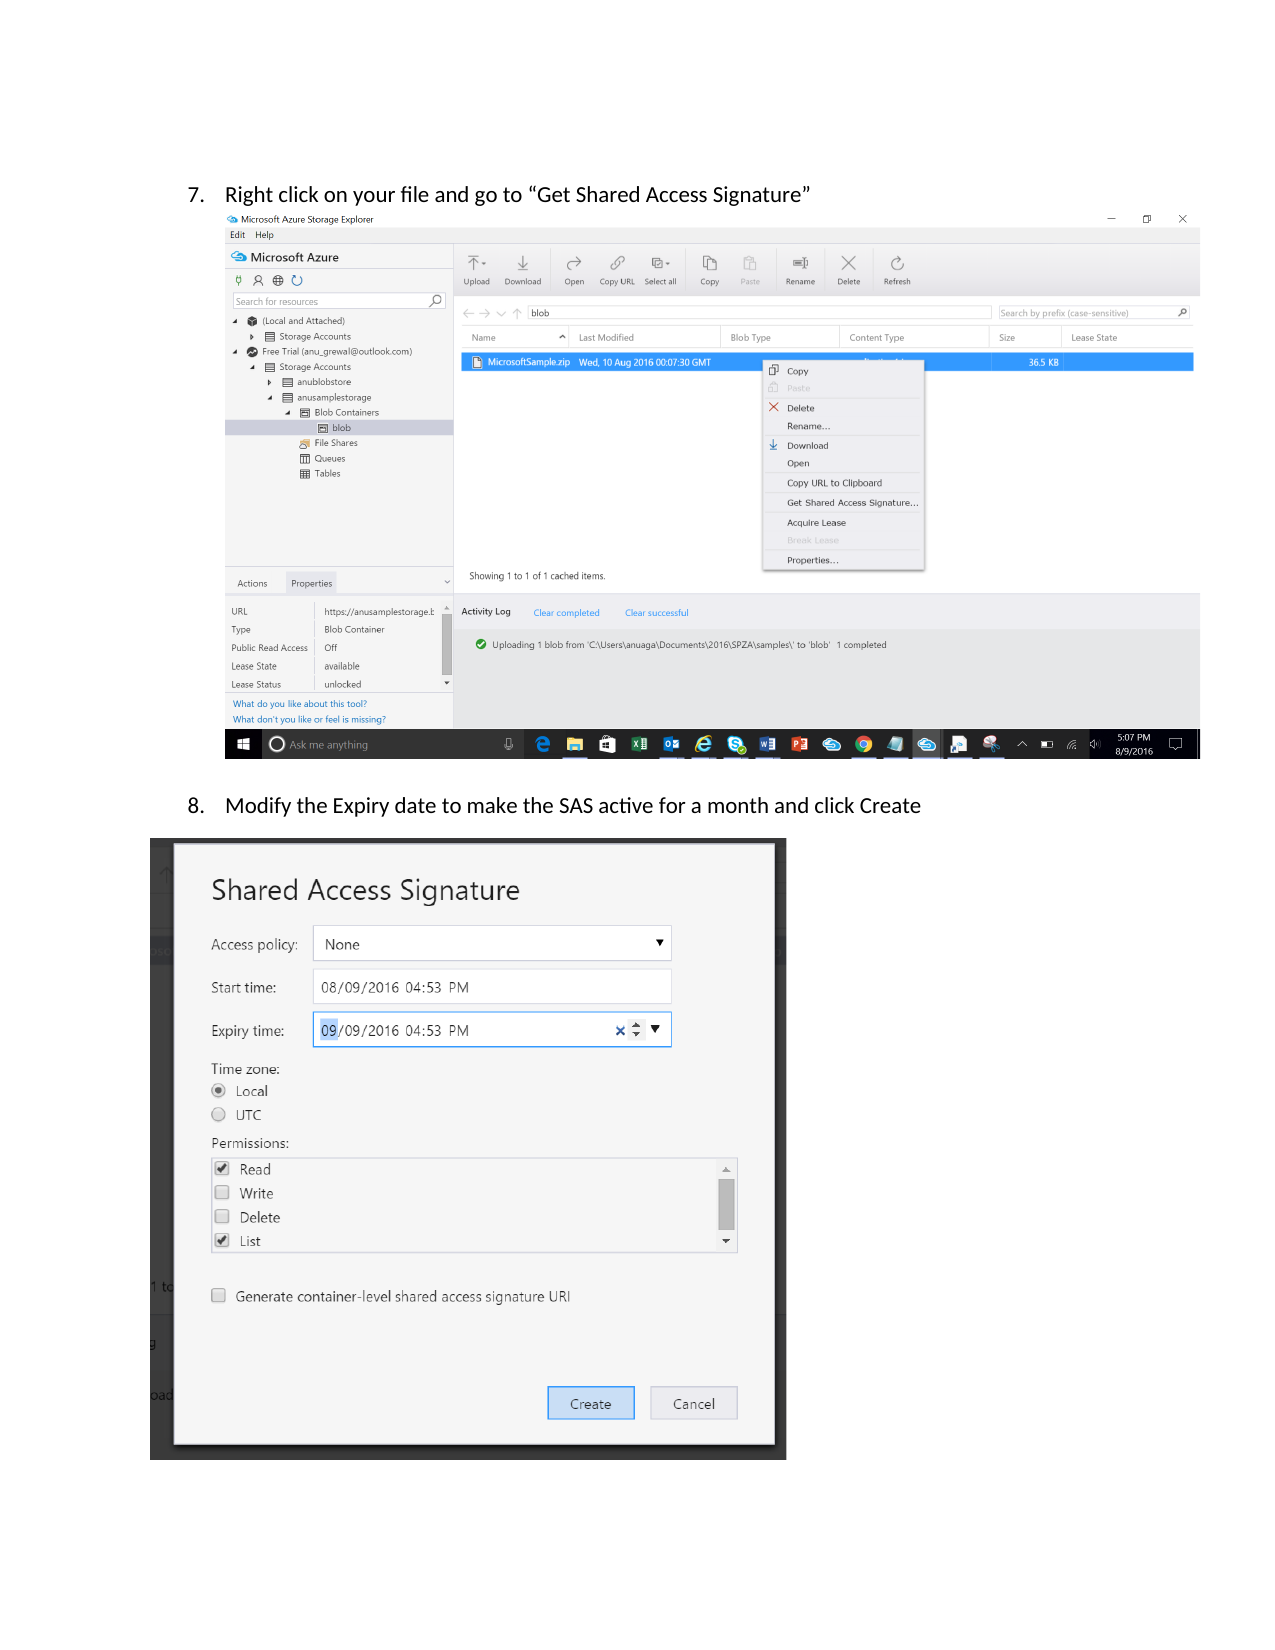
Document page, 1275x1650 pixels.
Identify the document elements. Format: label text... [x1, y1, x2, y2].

list Modify the Expiry date to make the SAS active for a month and click Create [187, 791, 1125, 819]
list Right click on your file and go to “Get Shared Access Signature” [187, 180, 1125, 208]
picture [225, 210, 1200, 759]
picture [150, 838, 787, 1460]
